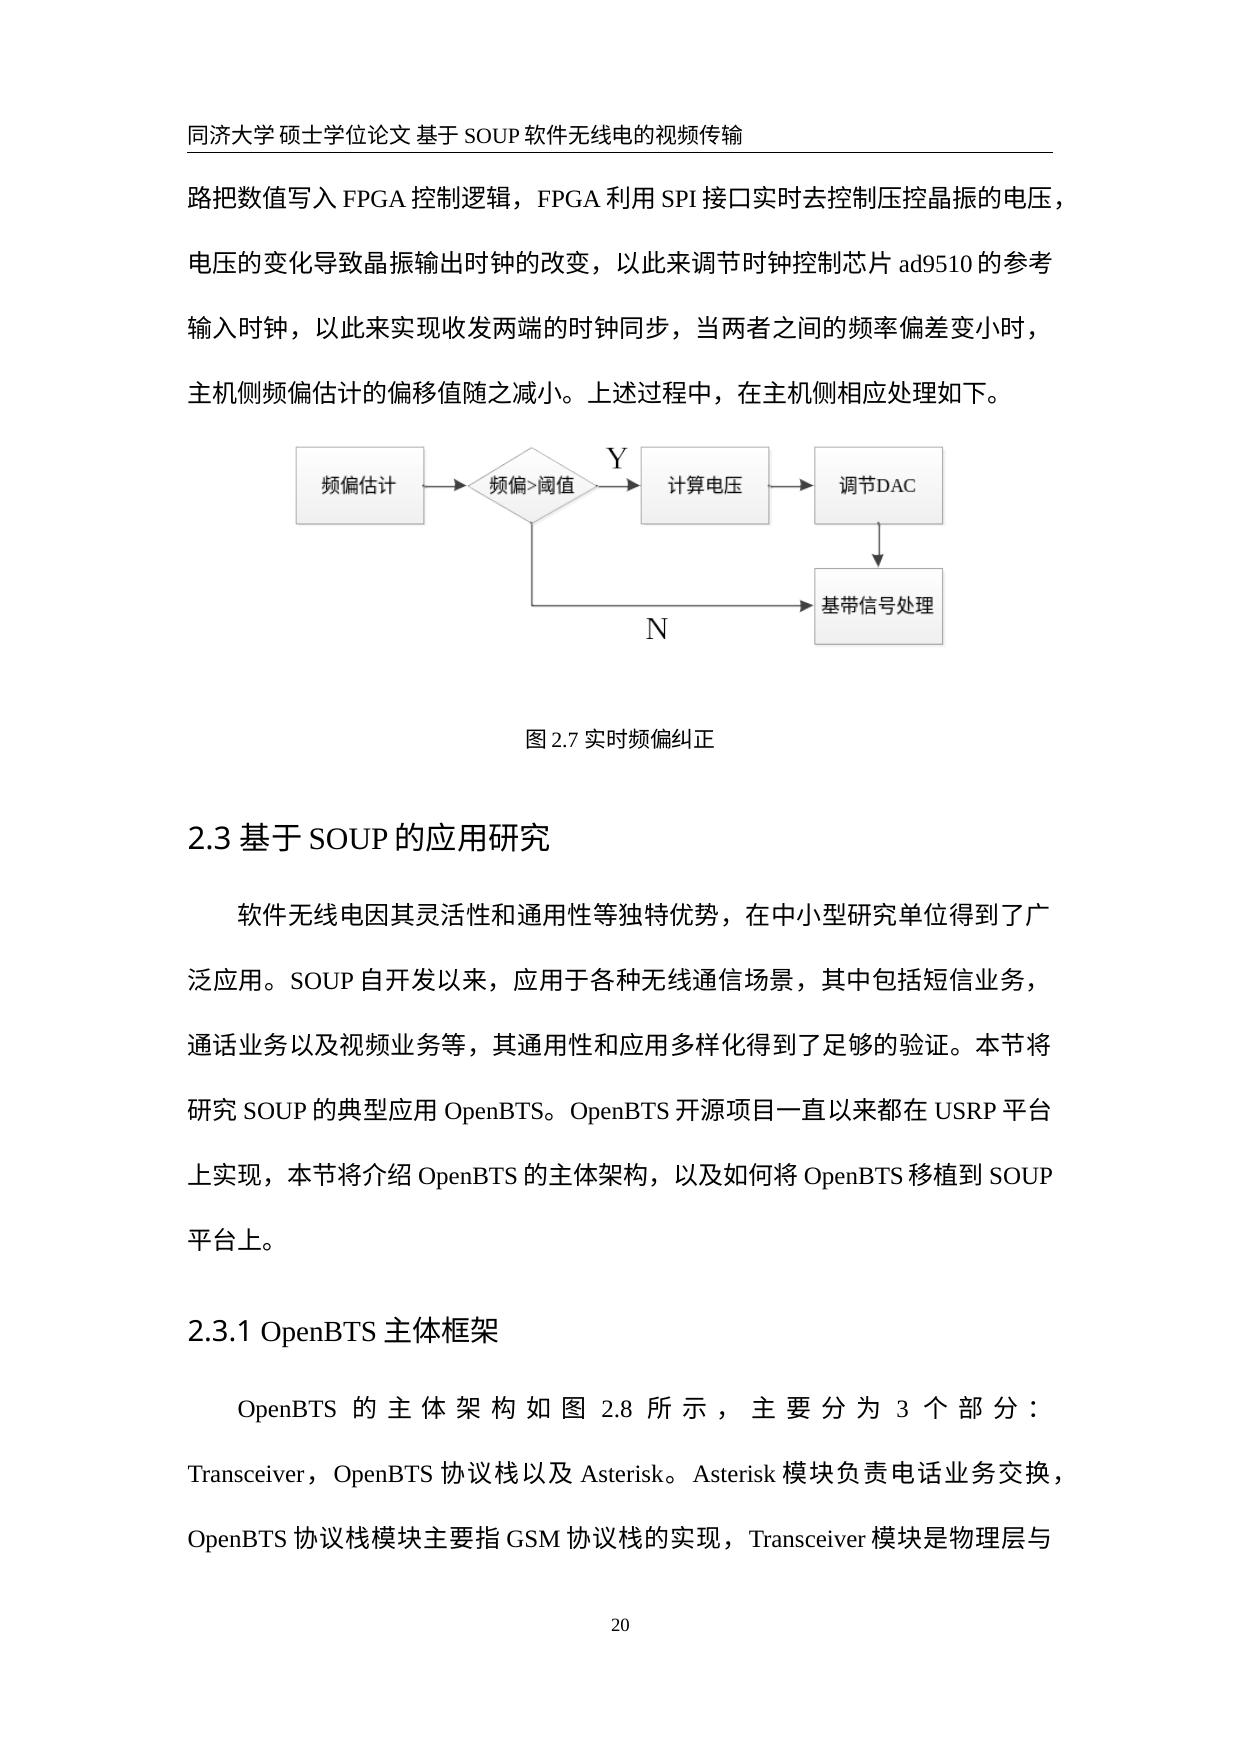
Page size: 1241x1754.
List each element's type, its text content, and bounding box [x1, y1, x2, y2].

text 2.3.1 OpenBTS主体框架 [187, 1296, 1053, 1361]
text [187, 164, 1053, 424]
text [187, 1374, 1053, 1569]
text 2.3 基于SOUP的应用研究 [187, 804, 1053, 869]
text 图2.7 实时频偏纠正 [187, 721, 1053, 754]
text 软件无线电因其灵活性和通用性等独特优势，在中小型研究单位得到了广泛应用。SOUP自开发以来，应用于各种无线通信场景，其中包括短信业务，通话业务以及视频业务等，其通用性和应用多样化得到了足够的验证。本节将研究SOUP的典型应用OpenBTS。OpenBTS开源项目一直以来都在USRP平台上实现，本节将介绍OpenBTS的主体架构，以及如何将OpenBTS移植到SOUP平台上。 [187, 881, 1053, 1271]
